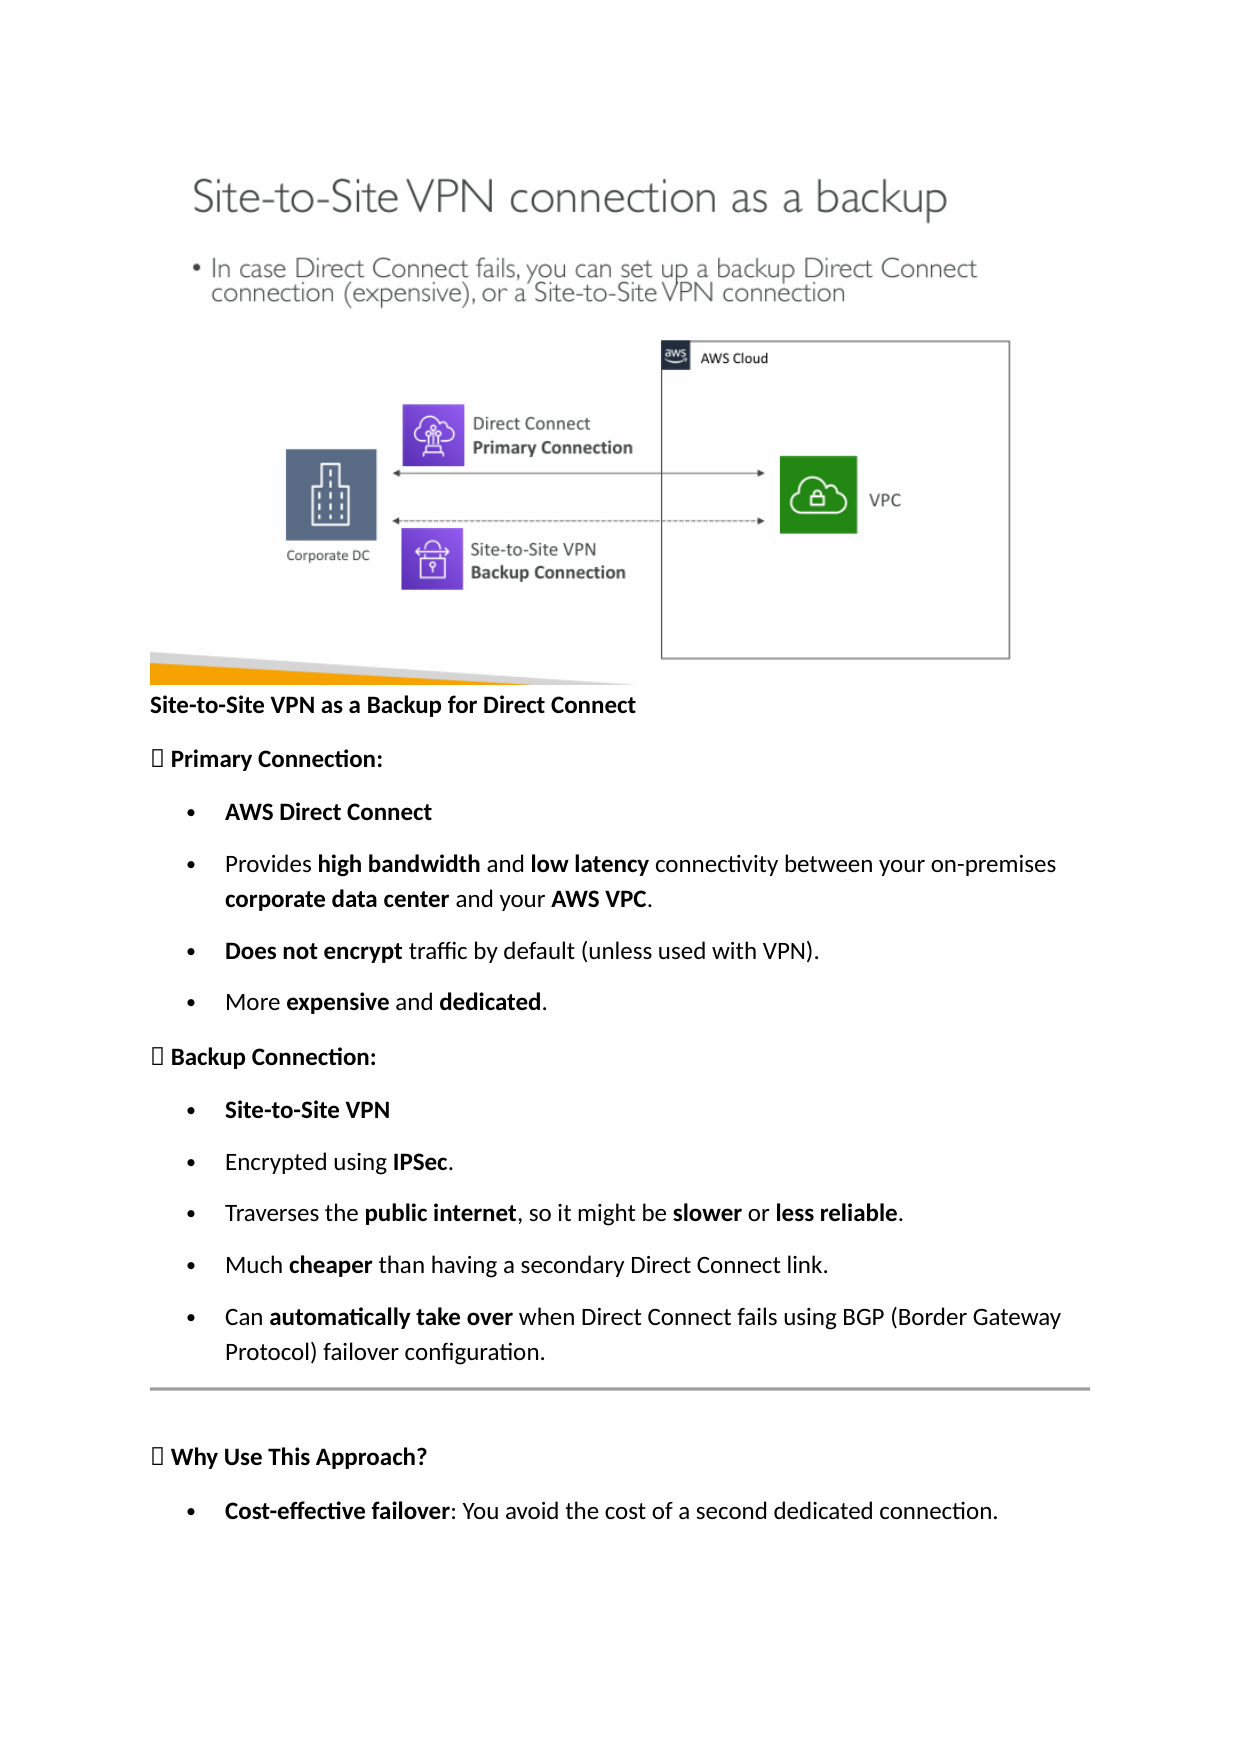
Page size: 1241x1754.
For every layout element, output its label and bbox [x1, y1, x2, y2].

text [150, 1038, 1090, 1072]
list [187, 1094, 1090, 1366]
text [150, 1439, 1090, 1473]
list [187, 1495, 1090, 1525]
picture [150, 150, 1091, 685]
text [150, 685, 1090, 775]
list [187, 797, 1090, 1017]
